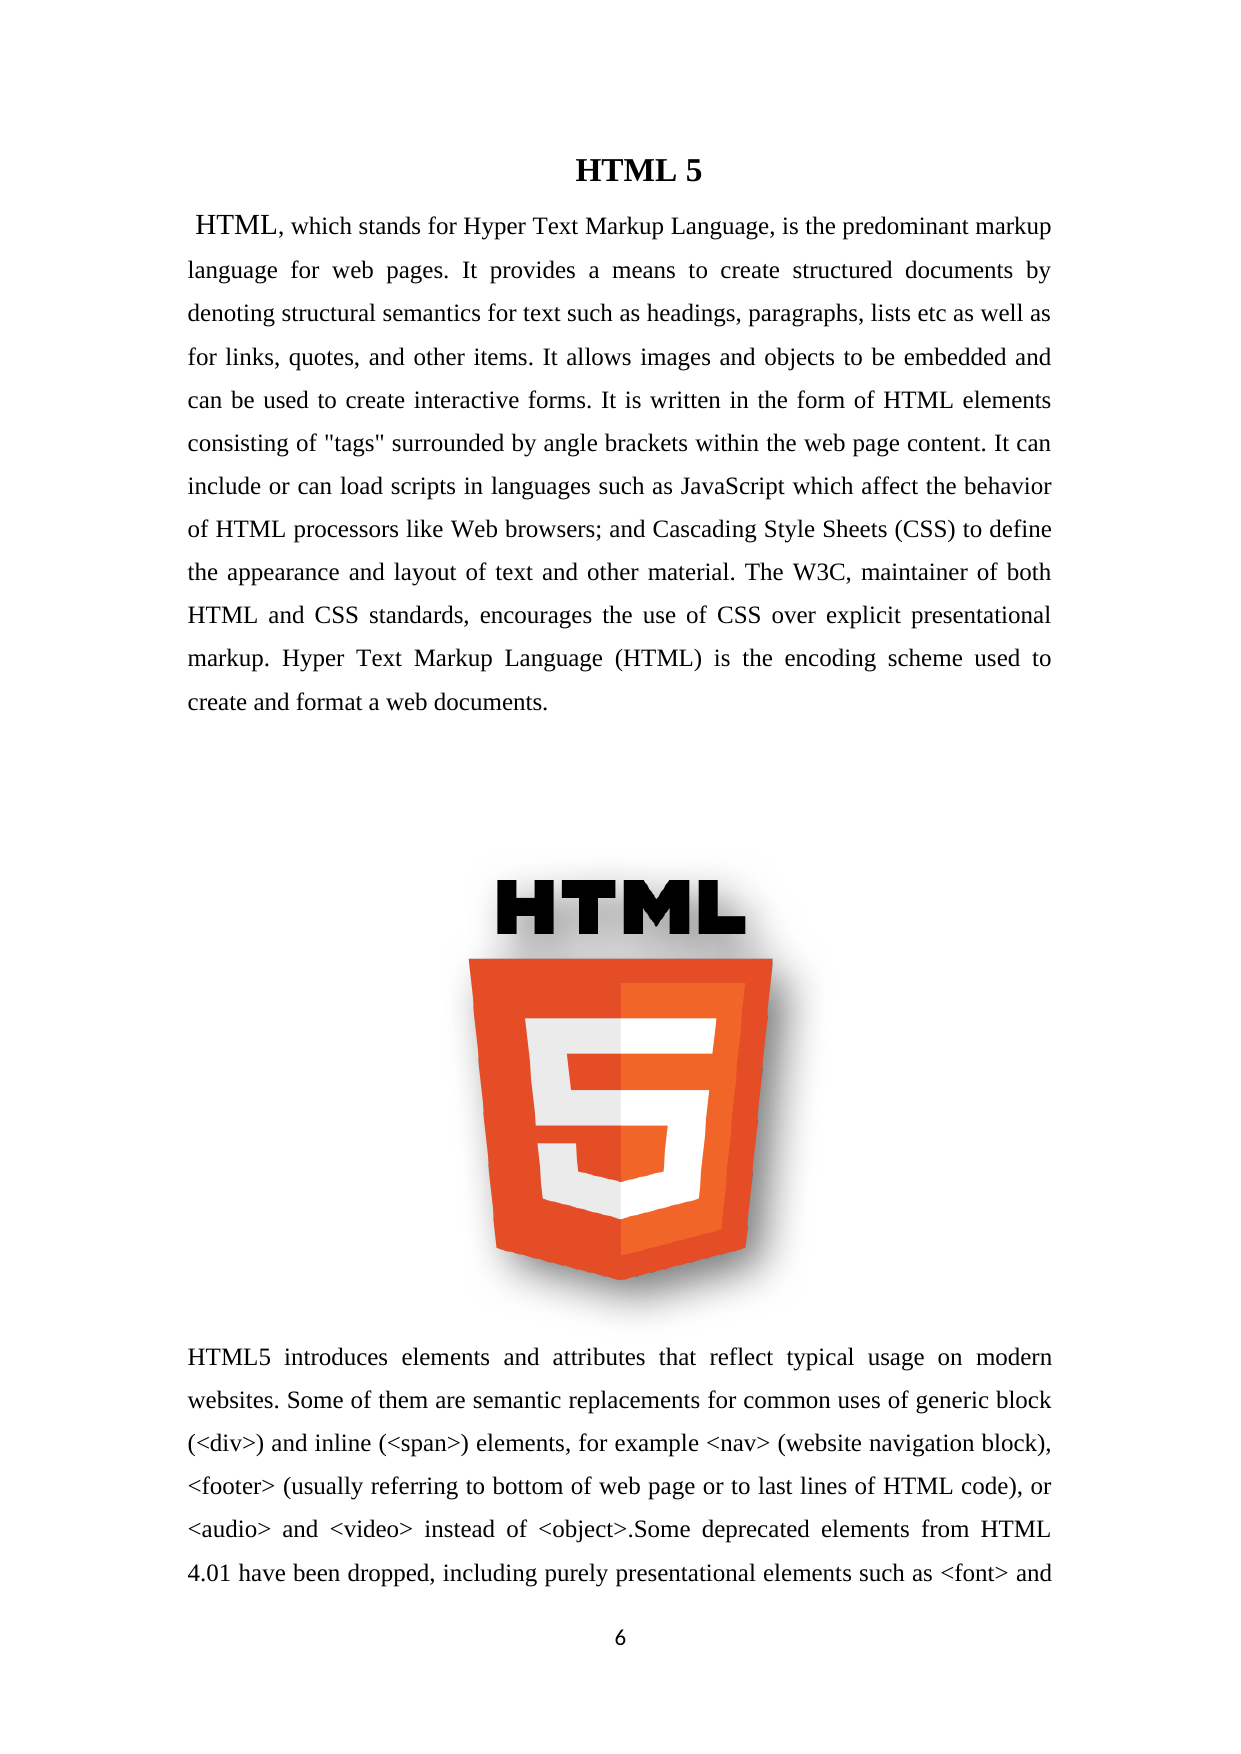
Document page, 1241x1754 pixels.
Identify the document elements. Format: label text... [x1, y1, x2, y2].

picture [406, 880, 835, 1280]
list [187, 1342, 1053, 1586]
list HTML 5 [225, 150, 1053, 188]
list HTML, which stands for Hyper Text Markup Language, is the predominant markup language for web pages. It provides a means to create structured documents by denoting structural semantics for text such as headings, paragraphs, lists etc as well as for links, quotes, and other items. It allows images and objects to be embedded and can be used to create interactive forms. It is written in the form of HTML elements consisting of "tags" surrounded by angle brackets within the web page content. It can include or can load scripts in languages such as JavaScript which affect the behavior of HTML processors like Web browsers; and Cascading Style Sheets (CSS) to define the appearance and layout of text and other material. The W3C, maintainer of both HTML and CSS standards, encourages the use of CSS over explicit presentational markup. Hyper Text Markup Language (HTML) is the encoding scheme used to create and format a web documents. [187, 207, 1053, 715]
